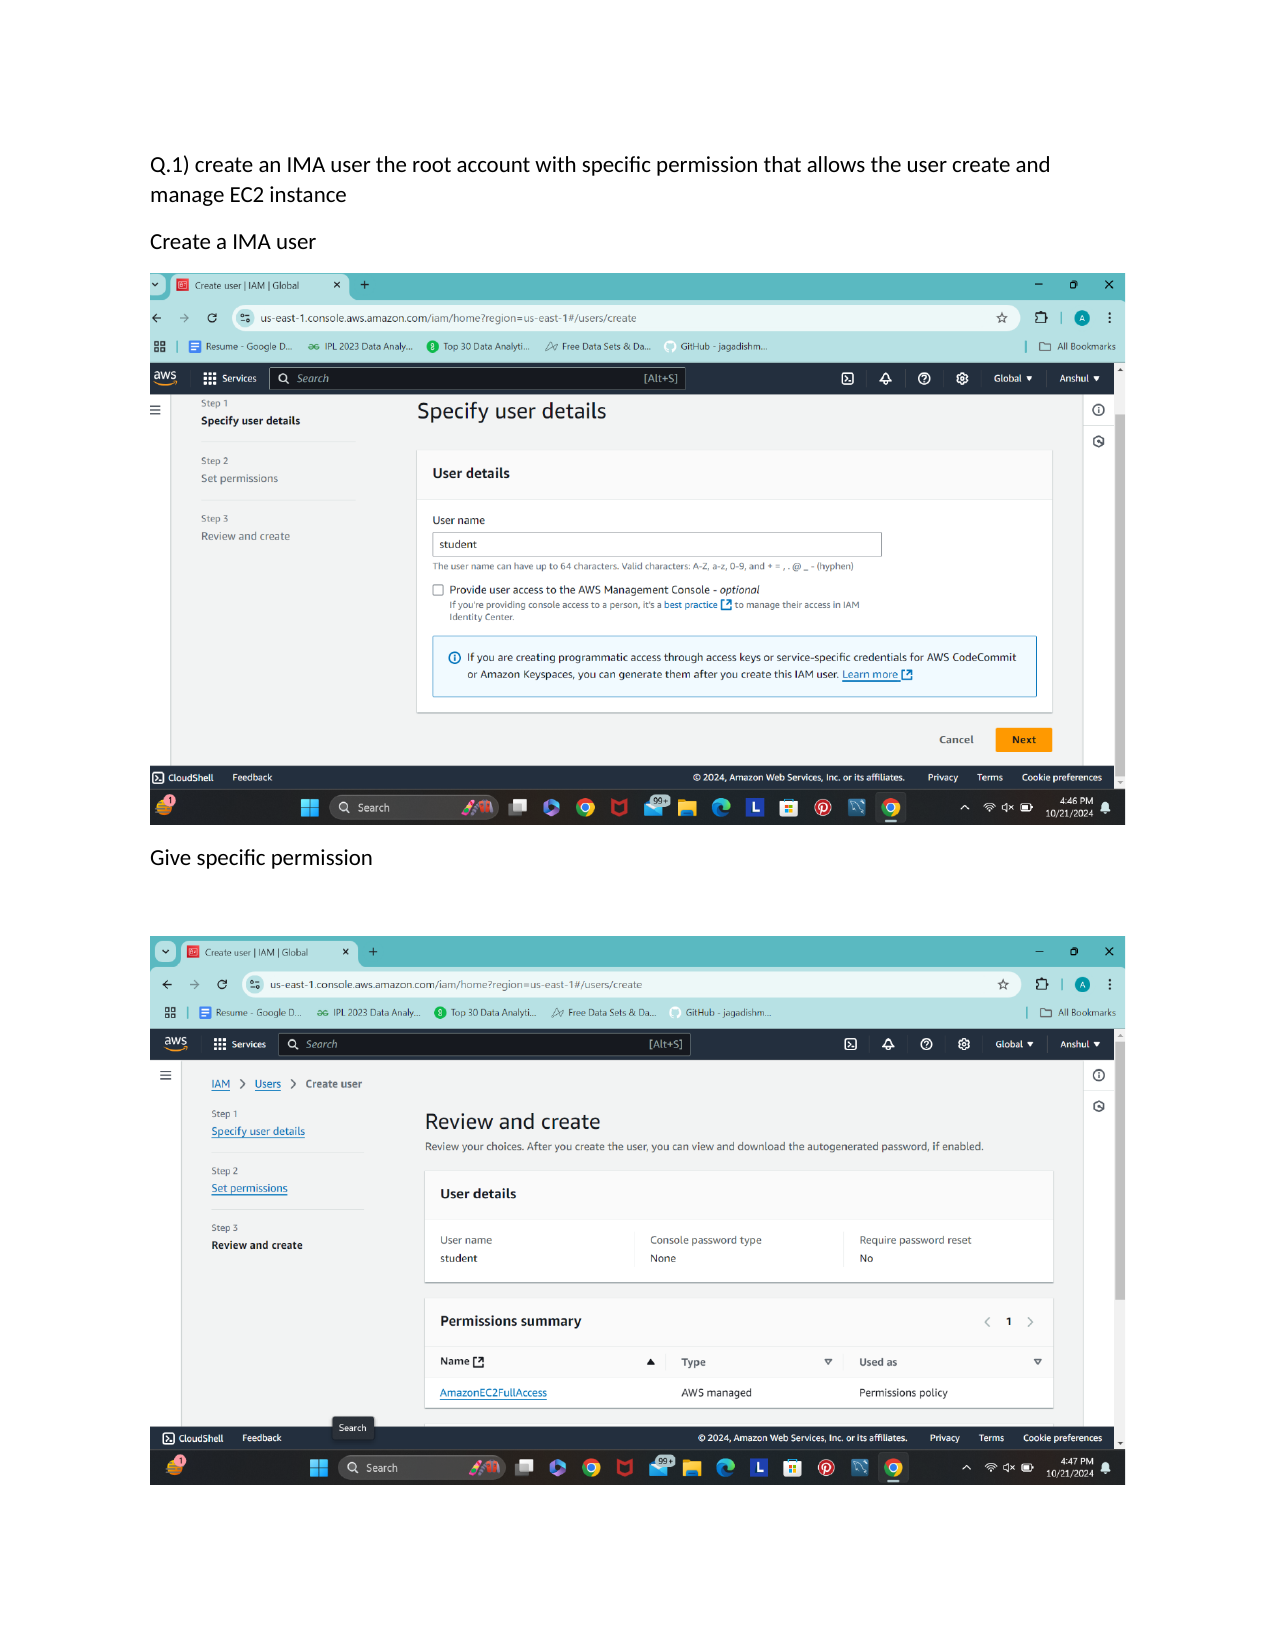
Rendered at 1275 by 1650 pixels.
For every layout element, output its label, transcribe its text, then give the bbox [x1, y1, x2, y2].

text Q.1) create an IMA user the root account with specific permission that allows the user create and manage EC2 instance [150, 150, 1125, 208]
picture [150, 936, 1125, 1485]
text Create a IMA user [150, 227, 1125, 255]
picture [150, 273, 1125, 825]
text Give specific permission [150, 843, 1125, 871]
